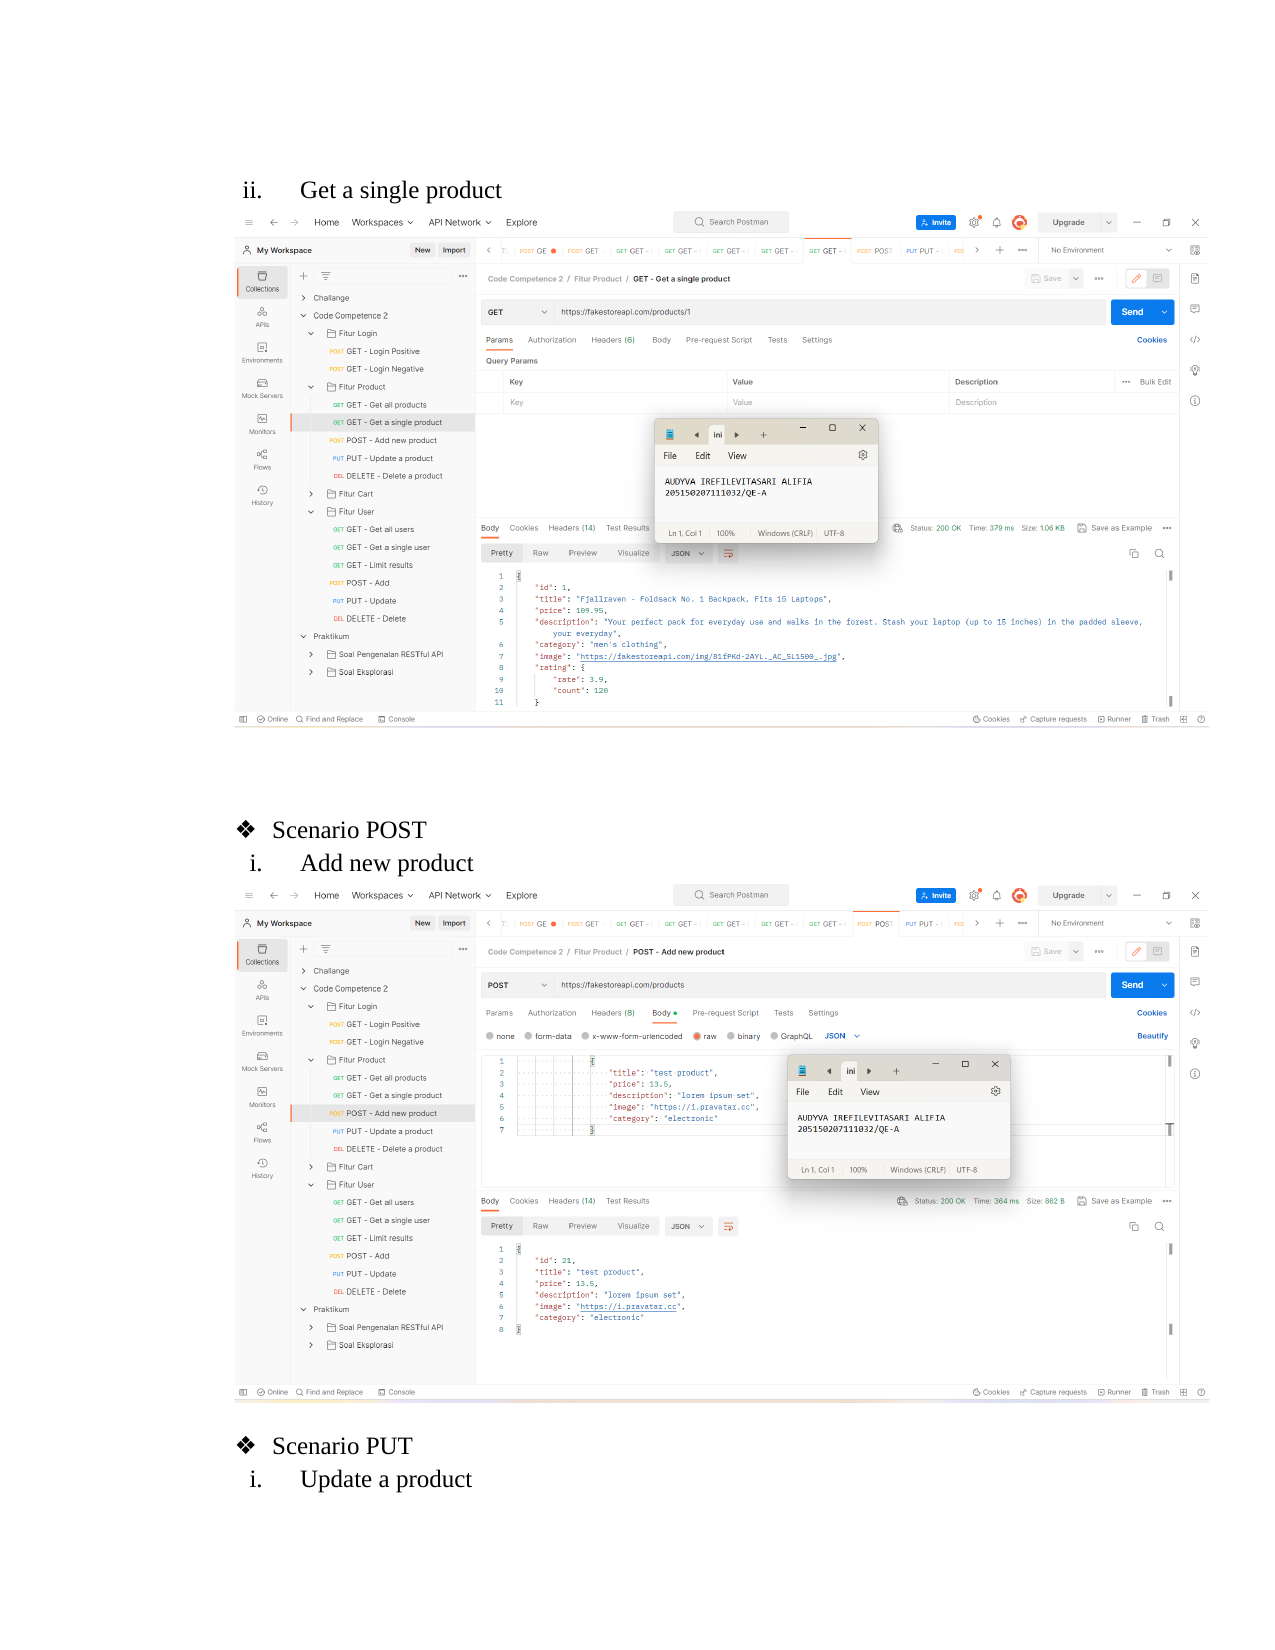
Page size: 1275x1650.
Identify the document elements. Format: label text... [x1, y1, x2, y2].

list Update a product [262, 1464, 1125, 1493]
list Scenario POST [234, 815, 1125, 843]
picture [234, 208, 1210, 728]
list Get a single product [262, 175, 1125, 204]
picture [234, 880, 1210, 1403]
list Scenario PUT [234, 1431, 1125, 1460]
list Add new product [262, 848, 1125, 876]
